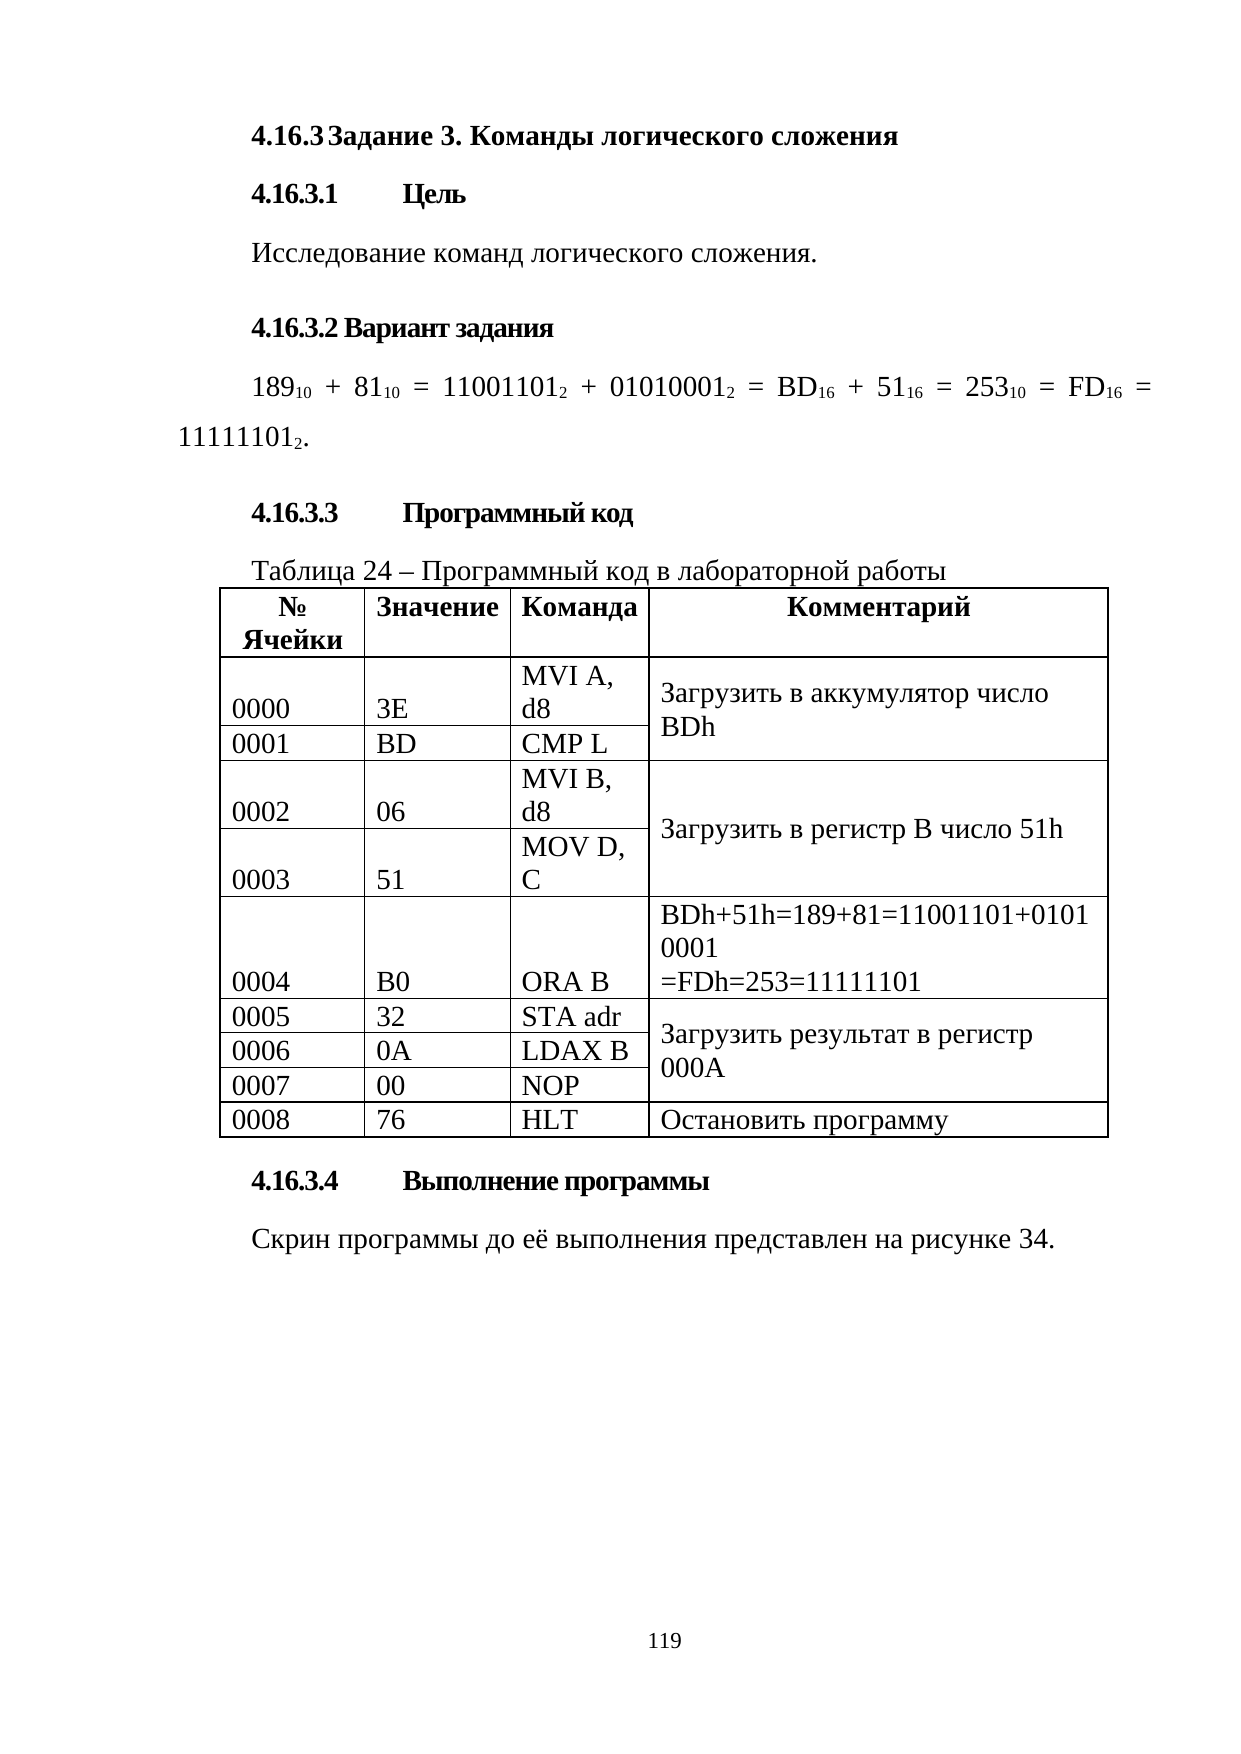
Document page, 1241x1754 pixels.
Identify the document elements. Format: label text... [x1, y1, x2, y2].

text 18910 + 8110 = 110011012 + 010100012 = BD16 + 5116 = 25310 = FD16 = 111111012. [177, 369, 1152, 453]
title 4.16.3.2 Вариант задания [177, 311, 1152, 344]
text Скрин программы до её выполнения представлен на рисунке 34. [177, 1222, 1152, 1255]
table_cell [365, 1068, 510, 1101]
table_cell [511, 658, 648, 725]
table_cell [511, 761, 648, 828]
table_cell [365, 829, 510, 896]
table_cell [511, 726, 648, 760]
title 4.16.3.3 Программный код [177, 495, 1152, 528]
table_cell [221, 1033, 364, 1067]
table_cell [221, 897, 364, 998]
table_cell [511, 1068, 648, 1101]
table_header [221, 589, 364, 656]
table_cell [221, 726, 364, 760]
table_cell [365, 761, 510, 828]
text Исследование команд логического сложения. [177, 235, 1152, 269]
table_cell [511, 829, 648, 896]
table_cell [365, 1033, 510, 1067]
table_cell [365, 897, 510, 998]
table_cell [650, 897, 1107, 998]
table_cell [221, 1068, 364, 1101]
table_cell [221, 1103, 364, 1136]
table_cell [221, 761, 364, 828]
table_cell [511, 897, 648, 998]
title 4.16.3.4 Выполнение программы [177, 1163, 1152, 1197]
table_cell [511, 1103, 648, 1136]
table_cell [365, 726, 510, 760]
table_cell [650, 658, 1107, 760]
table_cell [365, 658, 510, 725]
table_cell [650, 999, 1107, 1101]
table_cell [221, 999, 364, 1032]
title 4.16.3.1 Цель [177, 177, 1152, 210]
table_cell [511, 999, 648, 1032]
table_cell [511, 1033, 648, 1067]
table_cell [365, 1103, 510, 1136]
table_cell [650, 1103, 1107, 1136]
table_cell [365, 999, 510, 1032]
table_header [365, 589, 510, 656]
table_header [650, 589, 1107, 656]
subtitle Задание 3. Команды логического сложения [177, 118, 1152, 152]
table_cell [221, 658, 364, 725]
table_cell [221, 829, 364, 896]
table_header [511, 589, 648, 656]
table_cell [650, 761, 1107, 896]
text Таблица 24 – Программный код в лабораторной работы [177, 553, 1152, 587]
